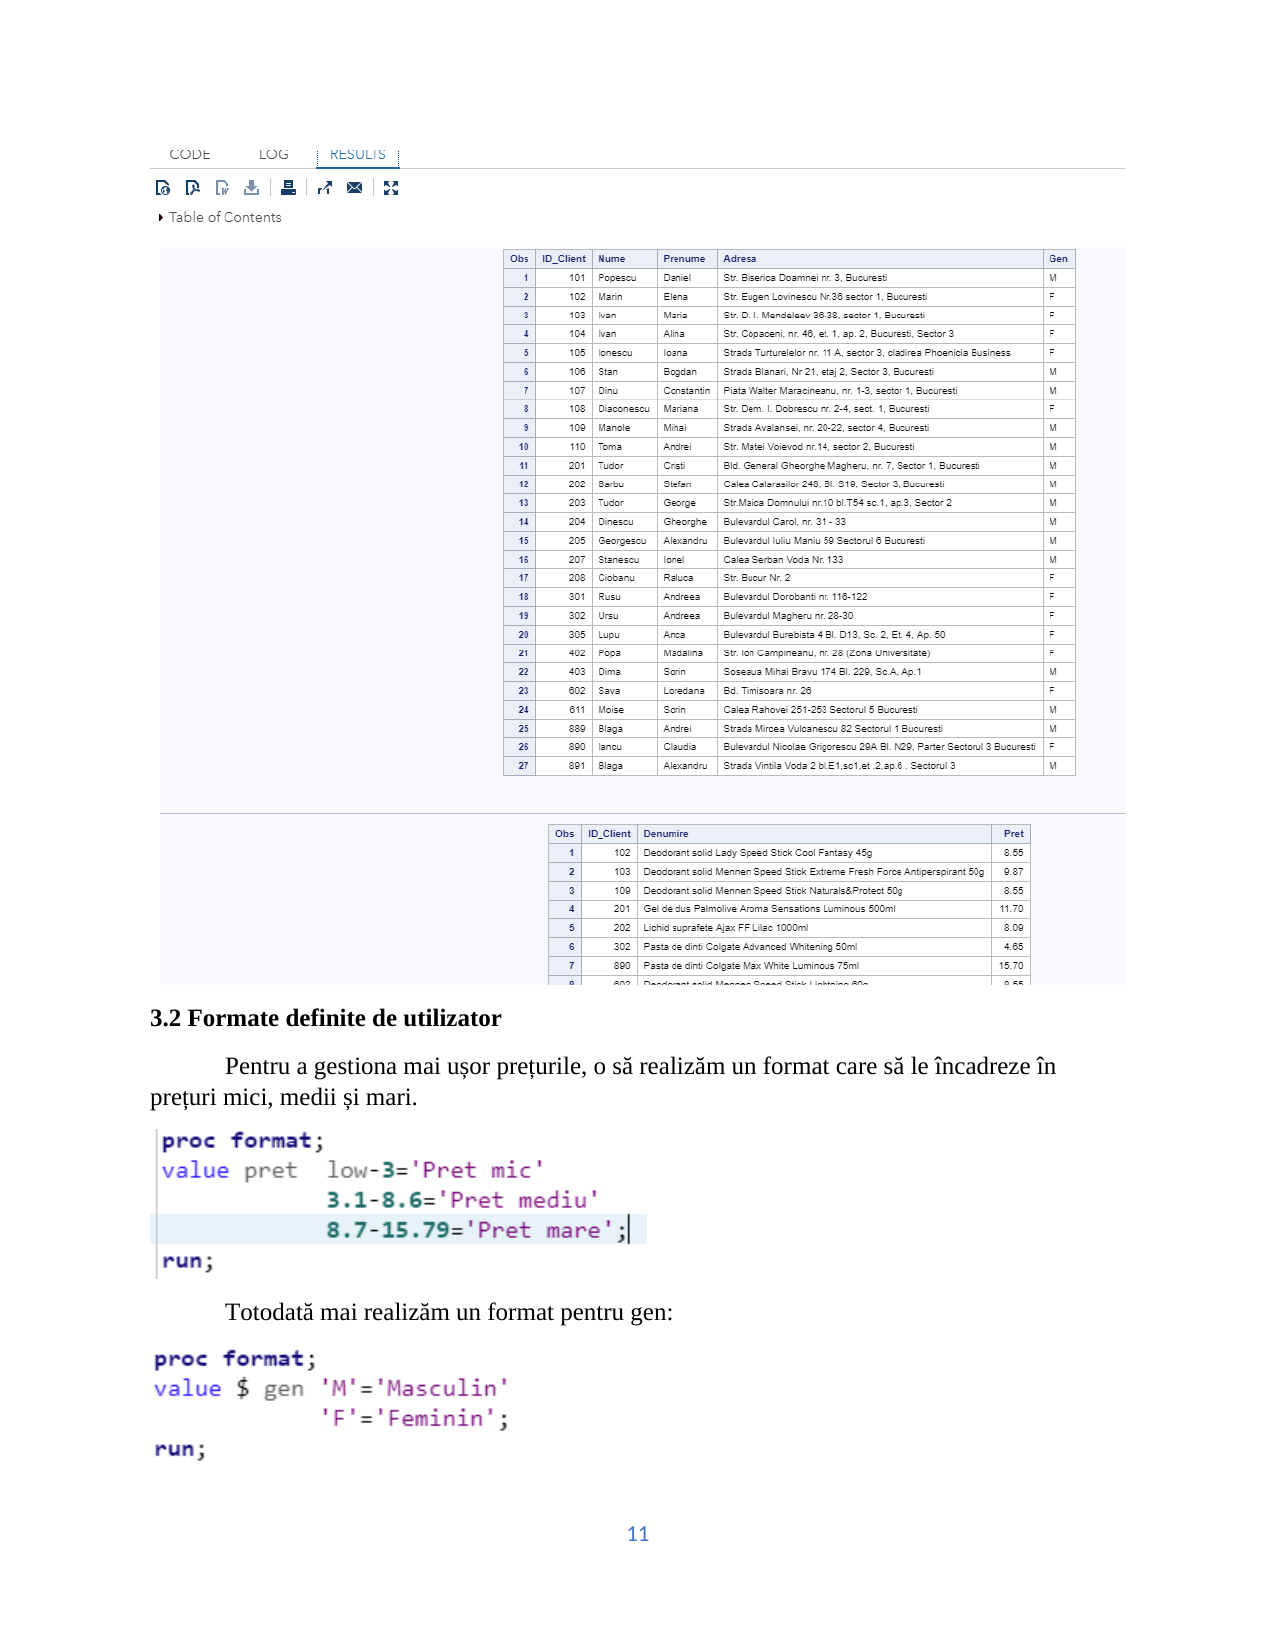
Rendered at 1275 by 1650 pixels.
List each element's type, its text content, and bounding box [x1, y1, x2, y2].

text 3.2 Formate definite de utilizator [150, 1003, 1125, 1032]
text Totodată mai realizăm un format pentru gen: [150, 1297, 1125, 1326]
text Pentru a gestiona mai ușor prețurile, o să realizăm un format care să le încadreze în prețuri mici, medii și mari. [150, 1051, 1125, 1111]
picture [150, 1344, 533, 1483]
picture [150, 1129, 647, 1279]
picture [150, 150, 1125, 985]
